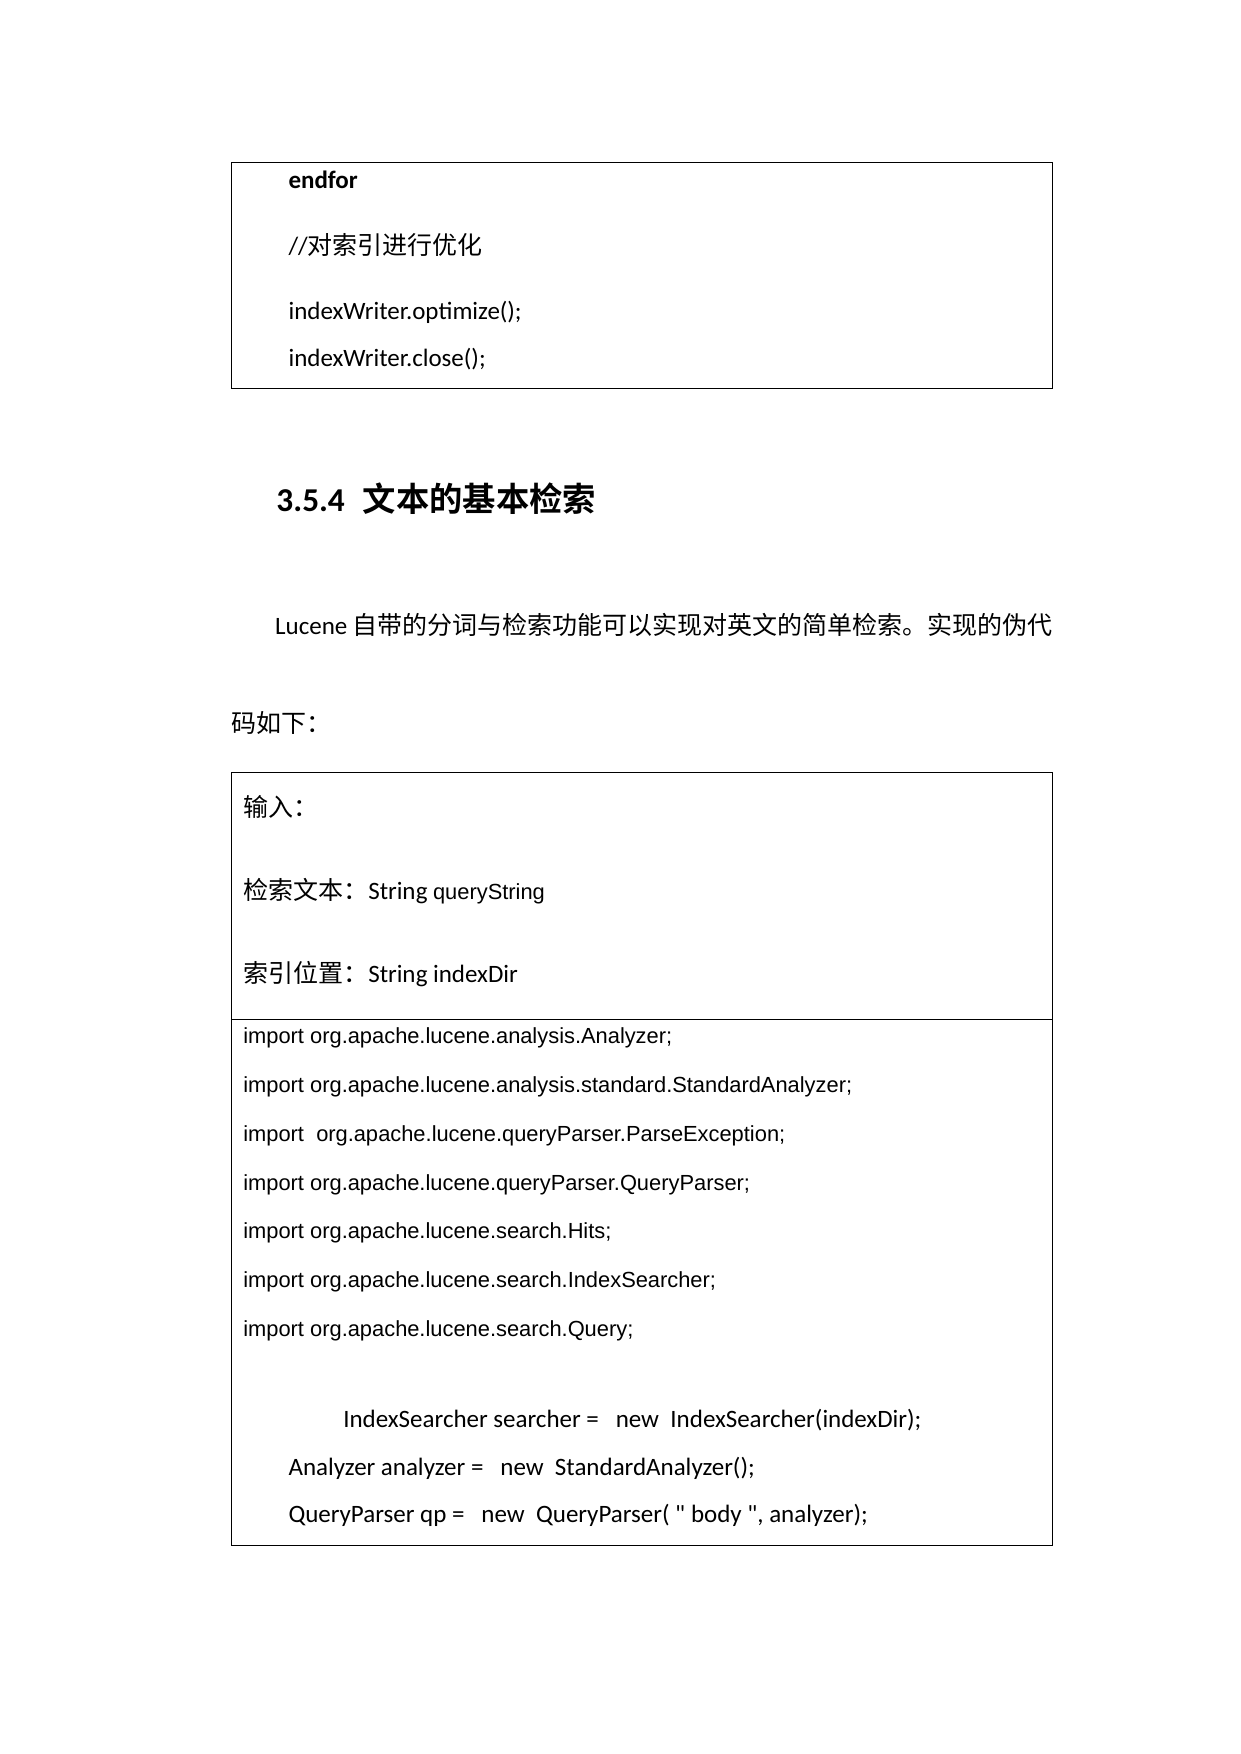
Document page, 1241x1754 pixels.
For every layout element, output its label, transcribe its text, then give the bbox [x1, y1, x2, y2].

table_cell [232, 1020, 1052, 1544]
table_header 输入： 检索文本：String queryString 索引位置：String indexDir [232, 773, 1052, 1018]
text Lucene自带的分词与检索功能可以实现对英文的简单检索。实现的伪代码如下： [231, 591, 1053, 754]
subtitle 文本的基本检索 [276, 464, 1053, 529]
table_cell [232, 163, 1052, 388]
